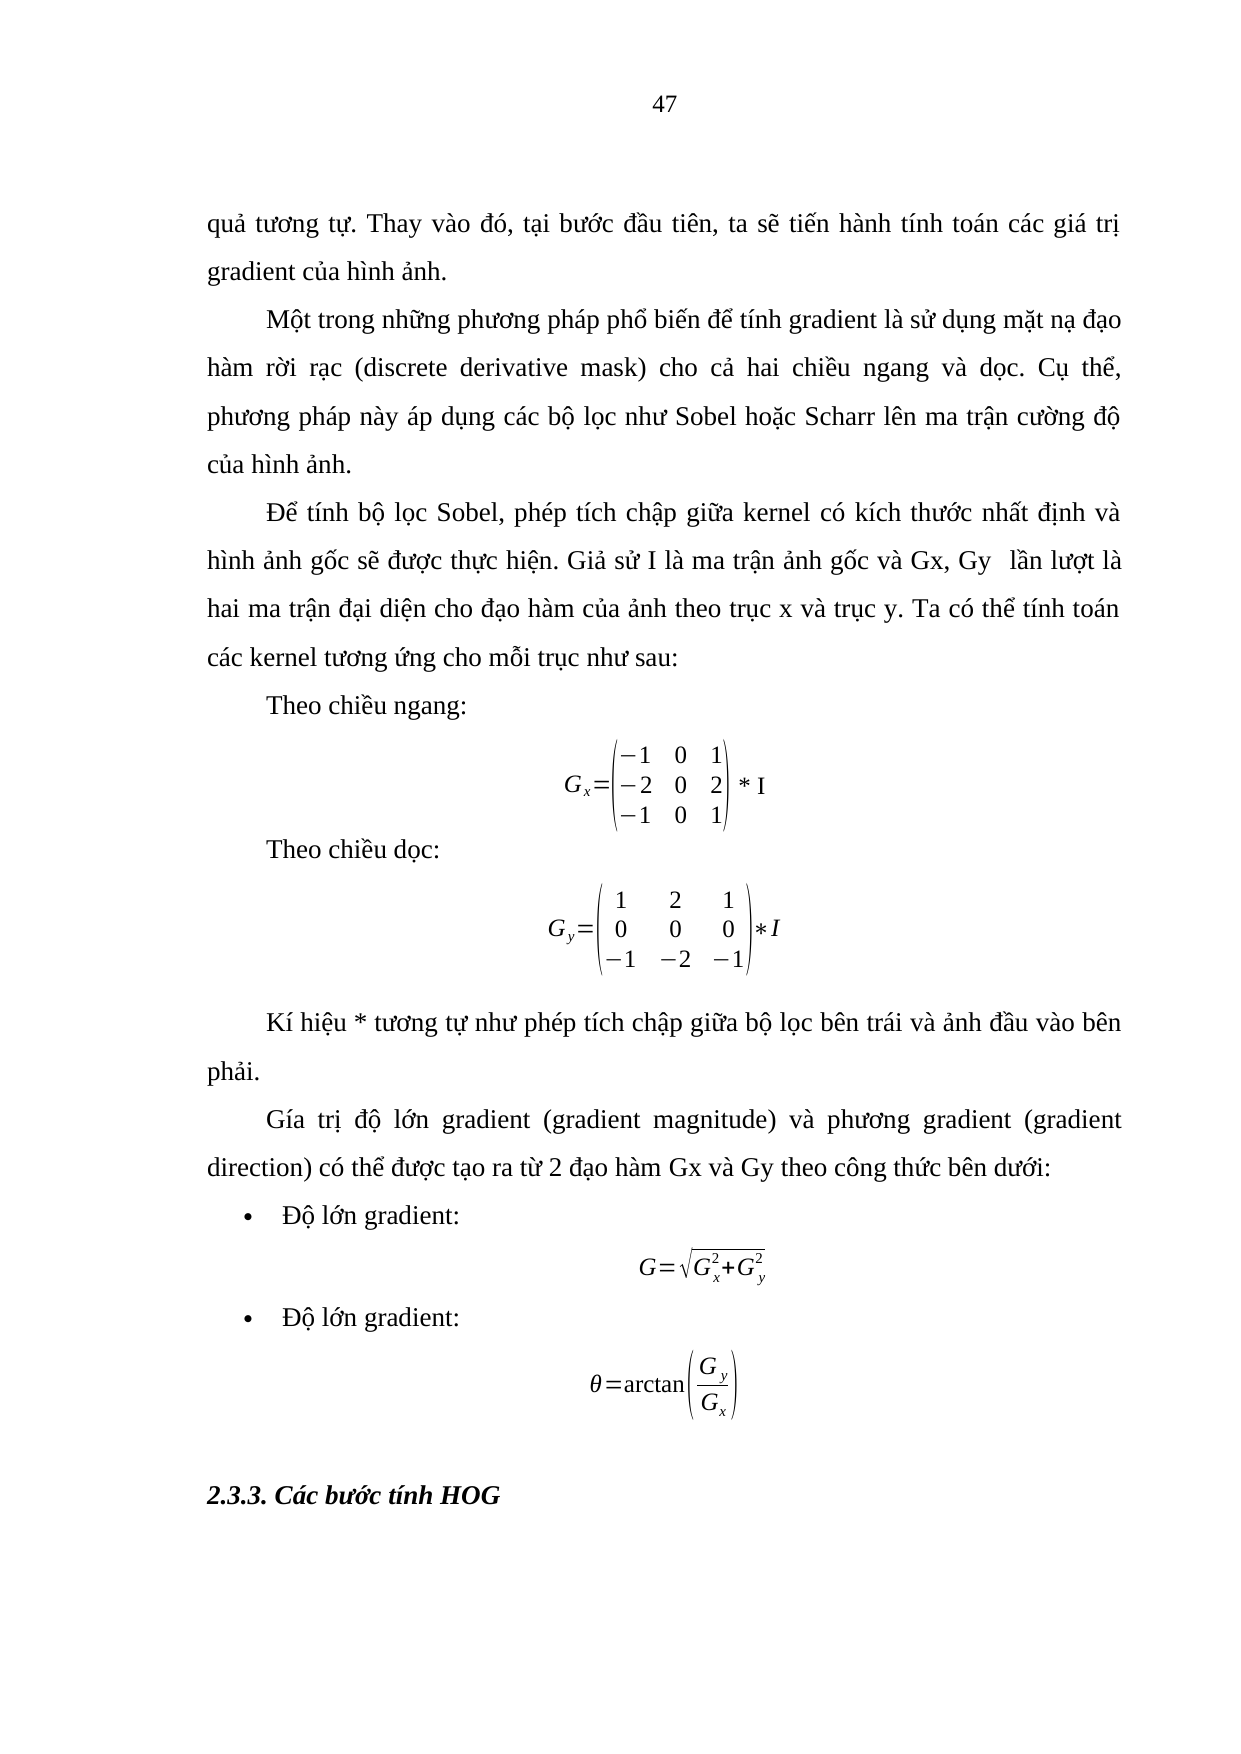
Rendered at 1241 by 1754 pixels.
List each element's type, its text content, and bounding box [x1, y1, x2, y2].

text Theo chiều ngang: [207, 689, 1122, 720]
text Kí hiệu * tương tự như phép tích chập giữa bộ lọc bên trái và ảnh đầu vào bên phải. [207, 1006, 1122, 1086]
text * I [207, 737, 1122, 833]
list Độ lớn gradient: [244, 1199, 1122, 1230]
list Độ lớn gradient: [244, 1301, 1122, 1332]
text Một trong những phương pháp phổ biến để tính gradient là sử dụng mặt nạ đạo hàm rời rạc (discrete derivative mask) cho cả hai chiều ngang và dọc. Cụ thể, phương pháp này áp dụng các bộ lọc như Sobel hoặc Scharr lên ma trận cường độ của hình ảnh. [207, 303, 1122, 479]
text Để tính bộ lọc Sobel, phép tích chập giữa kernel có kích thước nhất định và hình ảnh gốc sẽ được thực hiện. Giả sử I là ma trận ảnh gốc và Gx, Gy ​ lần lượt là hai ma trận đại diện cho đạo hàm của ảnh theo trục x và trục y. Ta có thể tính toán các kernel tương ứng cho mỗi trục như sau: [207, 496, 1122, 672]
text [207, 207, 1122, 286]
text Gía trị độ lớn gradient (gradient magnitude) và phương gradient (gradient direction) có thể được tạo ra từ 2 đạo hàm Gx và Gy theo công thức bên dưới: [207, 1103, 1122, 1182]
text Theo chiều dọc: [207, 833, 1122, 864]
subtitle 2.3.3. Các bước tính HOG [207, 1479, 1122, 1511]
